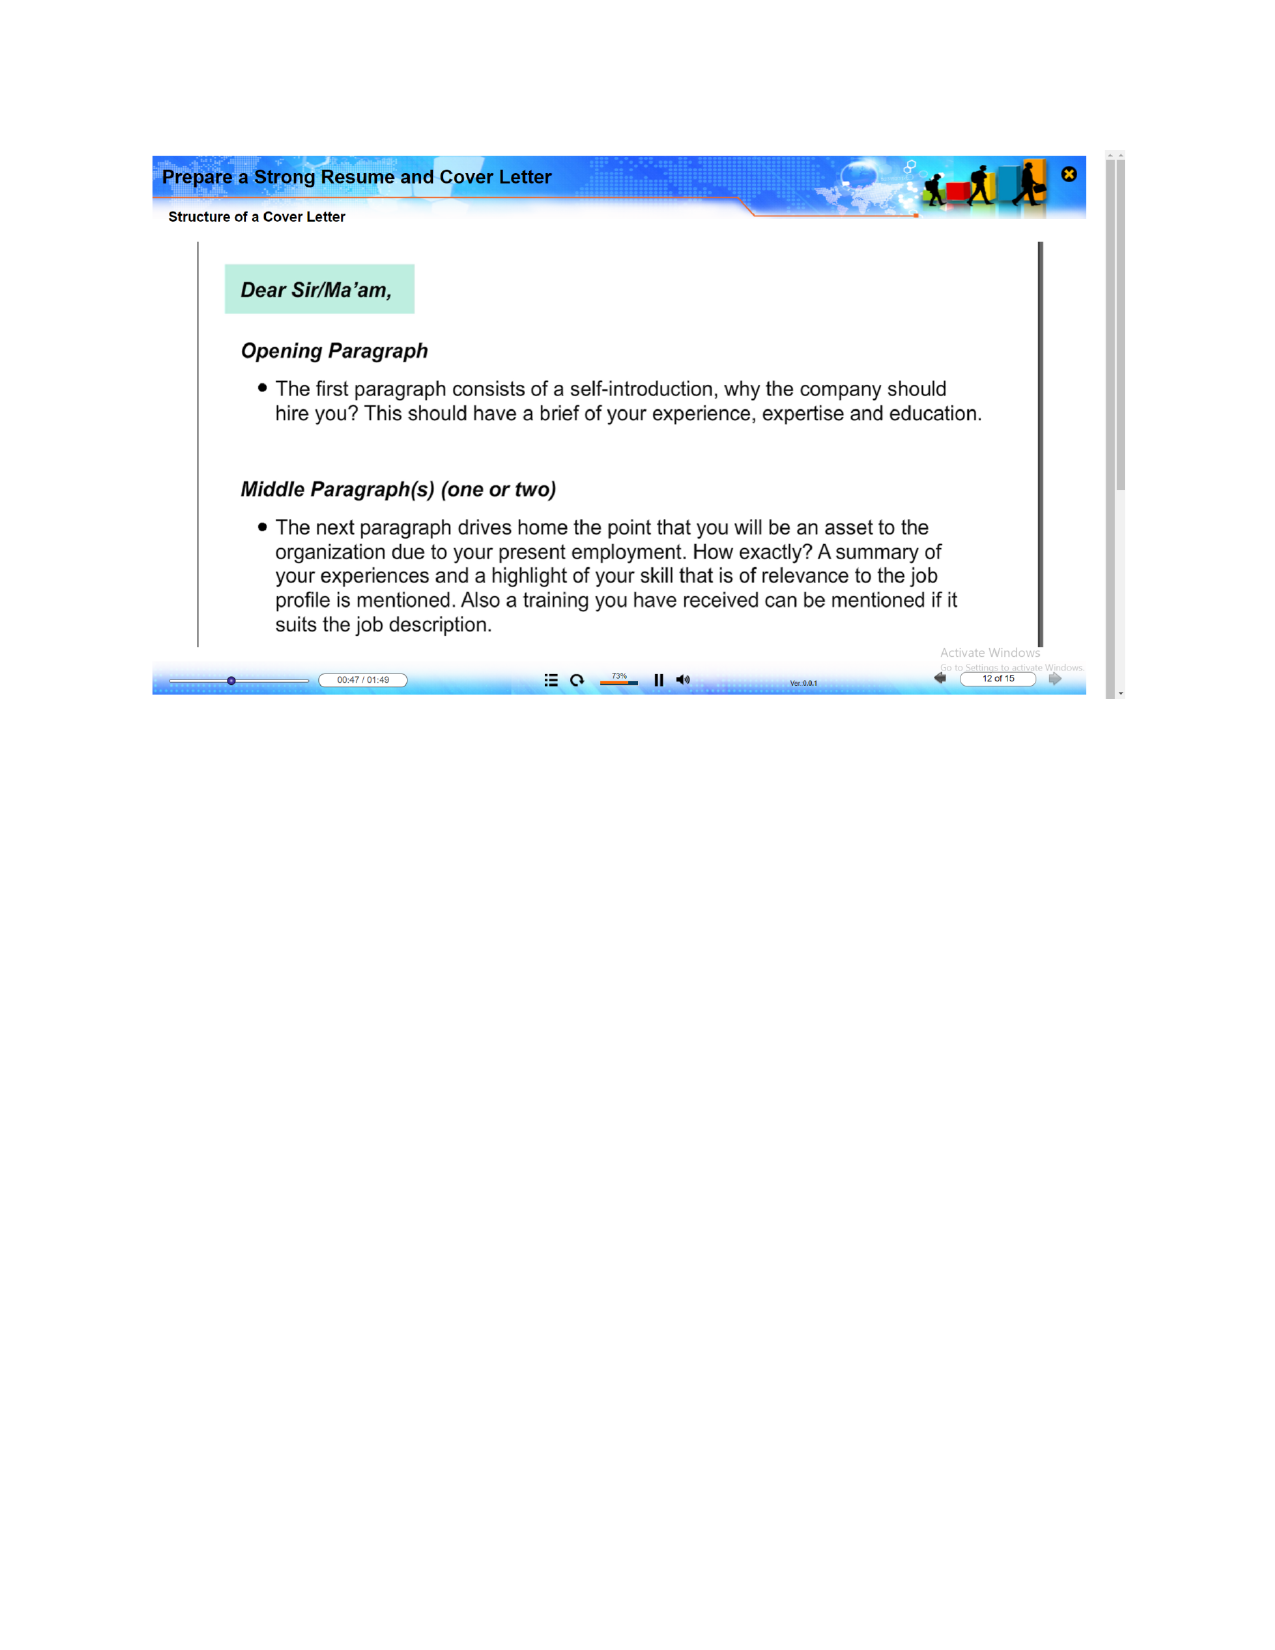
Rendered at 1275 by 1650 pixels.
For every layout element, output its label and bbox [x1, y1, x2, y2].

picture [150, 150, 1125, 699]
